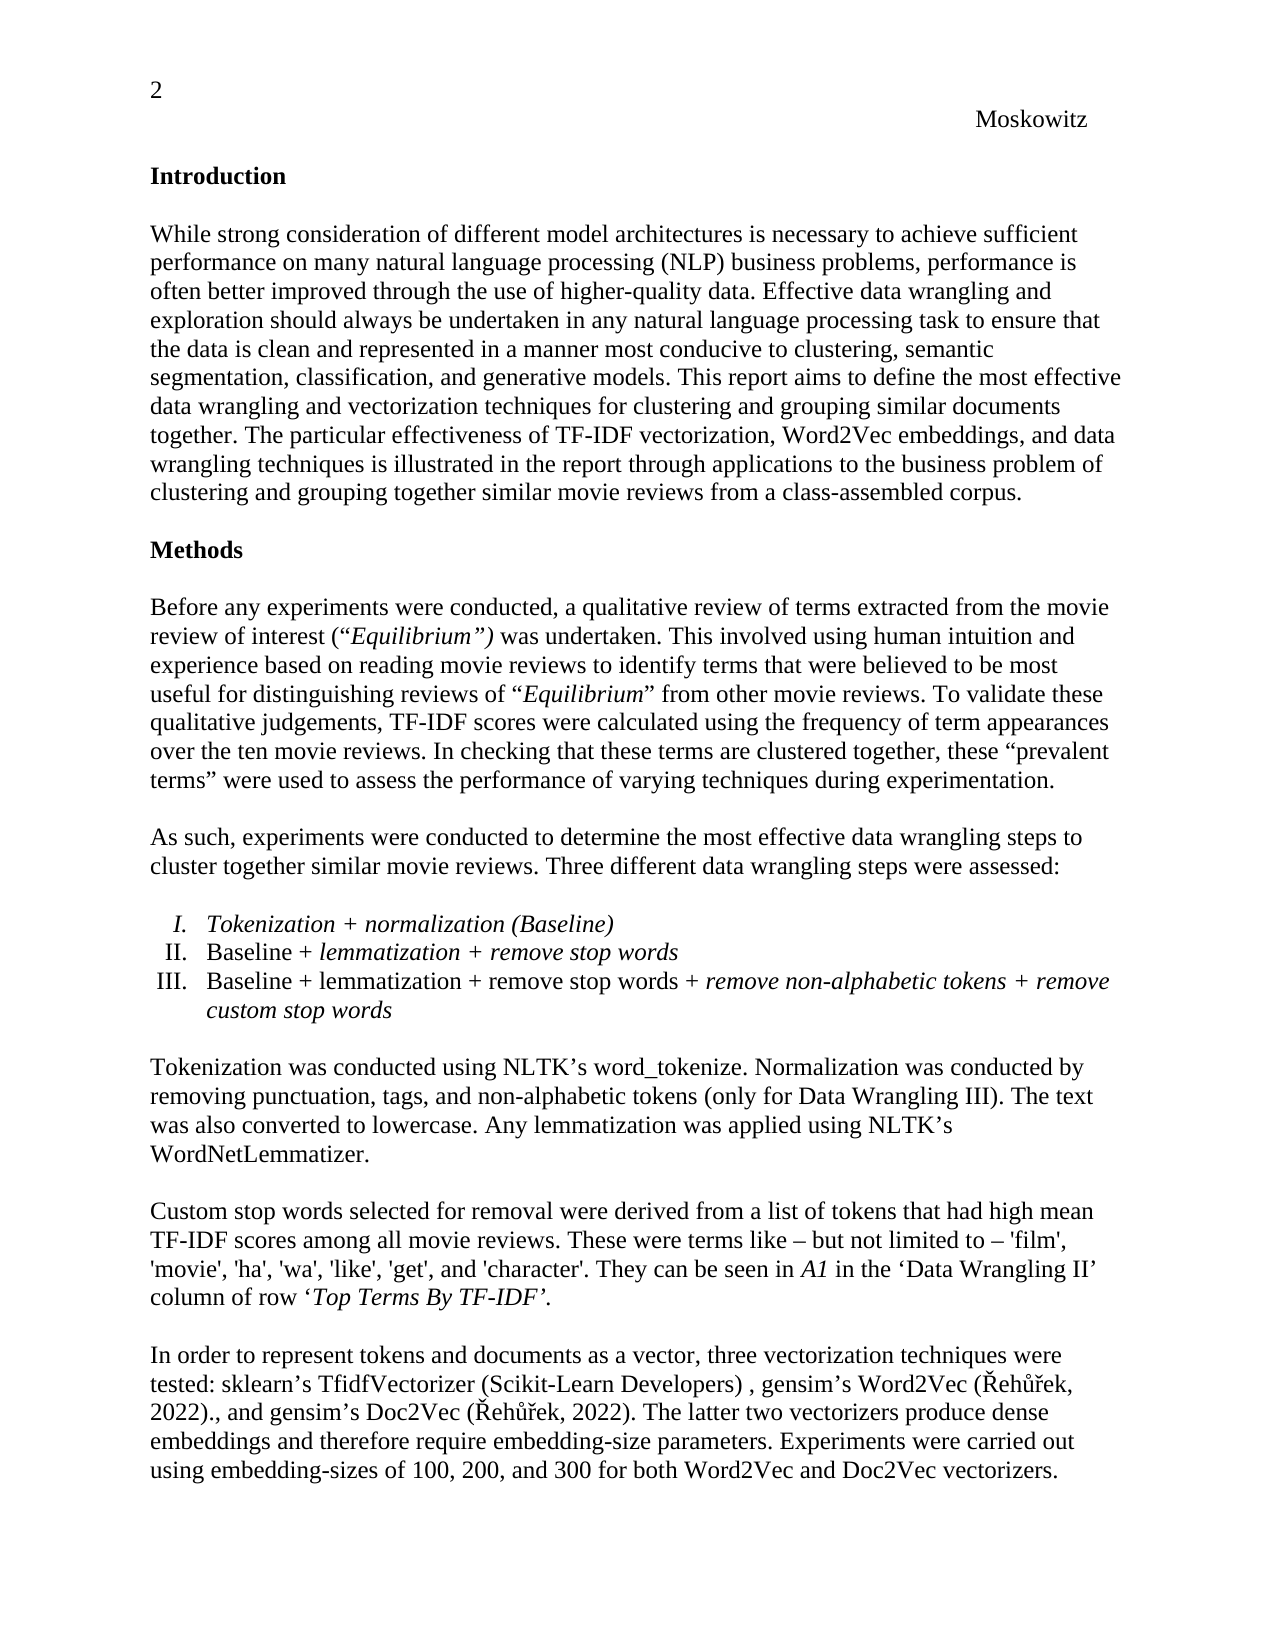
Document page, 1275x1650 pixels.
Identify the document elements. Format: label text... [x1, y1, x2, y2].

list Baseline + lemmatization + remove stop words + remove non-alphabetic tokens + remove custom stop words [187, 966, 1125, 1024]
text Introduction [150, 161, 1125, 190]
text While strong consideration of different model architectures is necessary to achieve sufficient performance on many natural language processing (NLP) business problems, performance is often better improved through the use of higher-quality data. Effective data wrangling and exploration should always be undertaken in any natural language processing task to ensure that the data is clean and represented in a manner most conducive to clustering, semantic segmentation, classification, and generative models. This report aims to define the most effective data wrangling and vectorization techniques for clustering and grouping similar documents together. The particular effectiveness of TF-IDF vectorization, Word2Vec embeddings, and data wrangling techniques is illustrated in the report through applications to the business problem of clustering and grouping together similar movie reviews from a class-assembled corpus. [150, 219, 1125, 506]
list Tokenization + normalization (Baseline) [187, 909, 1125, 937]
text In order to represent tokens and documents as a vector, three vectorization techniques were tested: sklearn’s TfidfVectorizer (Scikit-Learn Developers) , gensim’s Word2Vec (Řehůřek, 2022)., and gensim’s Doc2Vec (Řehůřek, 2022). The latter two vectorizers produce dense embeddings and therefore require embedding-size parameters. Experiments were carried out using embedding-sizes of 100, 200, and 300 for both Word2Vec and Doc2Vec vectorizers. [150, 1340, 1125, 1484]
text Before any experiments were conducted, a qualitative review of terms extracted from the movie review of interest (“Equilibrium”) was undertaken. This involved using human intuition and experience based on reading movie reviews to identify terms that were believed to be most useful for distinguishing reviews of “Equilibrium” from other movie reviews. To validate these qualitative judgements, TF-IDF scores were calculated using the frequency of term appearances over the ten movie reviews. In checking that these terms are clustered together, these “prevalent terms” were used to assess the performance of varying techniques during experimentation. [150, 592, 1125, 794]
text As such, experiments were conducted to determine the most effective data wrangling steps to cluster together similar movie reviews. Three different data wrangling steps were assessed: [150, 822, 1125, 880]
text Tokenization was conducted using NLTK’s word_tokenize. Normalization was conducted by removing punctuation, tags, and non-alphabetic tokens (only for Data Wrangling III). The text was also converted to lowercase. Any lemmatization was applied using NLTK’s WordNetLemmatizer. [150, 1052, 1125, 1167]
text Methods [150, 535, 1125, 564]
text Custom stop words selected for removal were derived from a list of tokens that had high mean TF-IDF scores among all movie reviews. These were terms like – but not limited to – 'film', 'movie', 'ha', 'wa', 'like', 'get', and 'character'. They can be seen in A1 in the ‘Data Wrangling II’ column of row ‘Top Terms By TF-IDF’. [150, 1196, 1125, 1311]
list Baseline + lemmatization + remove stop words [187, 937, 1125, 966]
